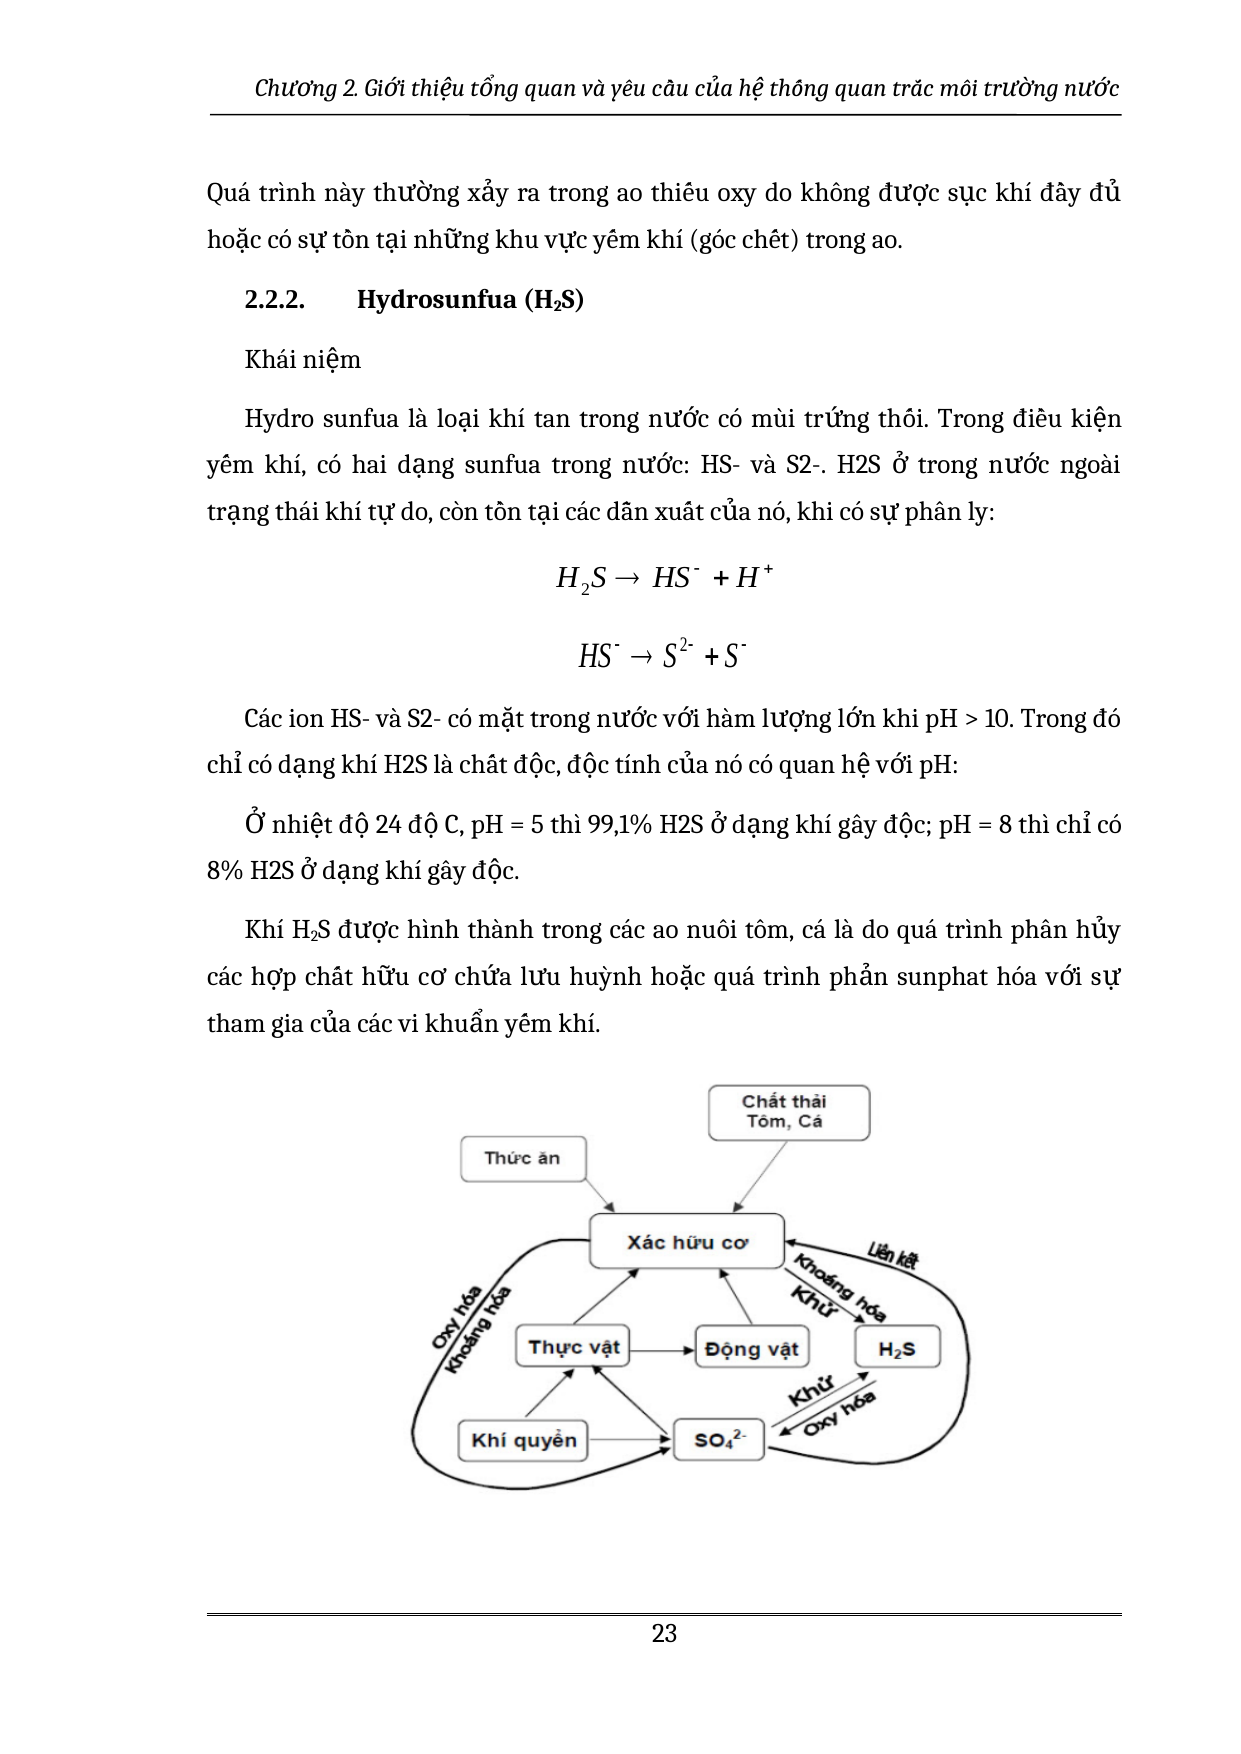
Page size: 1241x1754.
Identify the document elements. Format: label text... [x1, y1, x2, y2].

subtitle Hydrosunfua (H2S) [244, 283, 1122, 315]
picture [310, 1067, 1084, 1505]
text Khí H2S được hình thành trong các ao nuôi tôm, cá là do quá trình phân hủy các hợp chất hữu cơ chứa lưu huỳnh hoặc quá trình phản sunphat hóa với sự tham gia của các vi khuẩn yếm khí. [207, 914, 1122, 1039]
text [207, 177, 1122, 255]
text Khái niệm [207, 344, 1122, 375]
text Hydro sunfua là loại khí tan trong nước có mùi trứng thối. Trong điều kiện yếm khí, có hai dạng sunfua trong nước: HS- và S2-. H2S ở trong nước ngoài trạng thái khí tự do, còn tồn tại các dẫn xuất của nó, khi có sự phân ly: [207, 403, 1122, 527]
text Ở nhiệt độ 24 độ C, pH = 5 thì 99,1% H2S ở dạng khí gây độc; pH = 8 thì chỉ có 8% H2S ở dạng khí gây độc. [207, 809, 1122, 886]
text Các ion HS- và S2- có mặt trong nước với hàm lượng lớn khi pH > 10. Trong đó chỉ có dạng khí H2S là chất độc, độc tính của nó có quan hệ với pH: [207, 703, 1122, 781]
